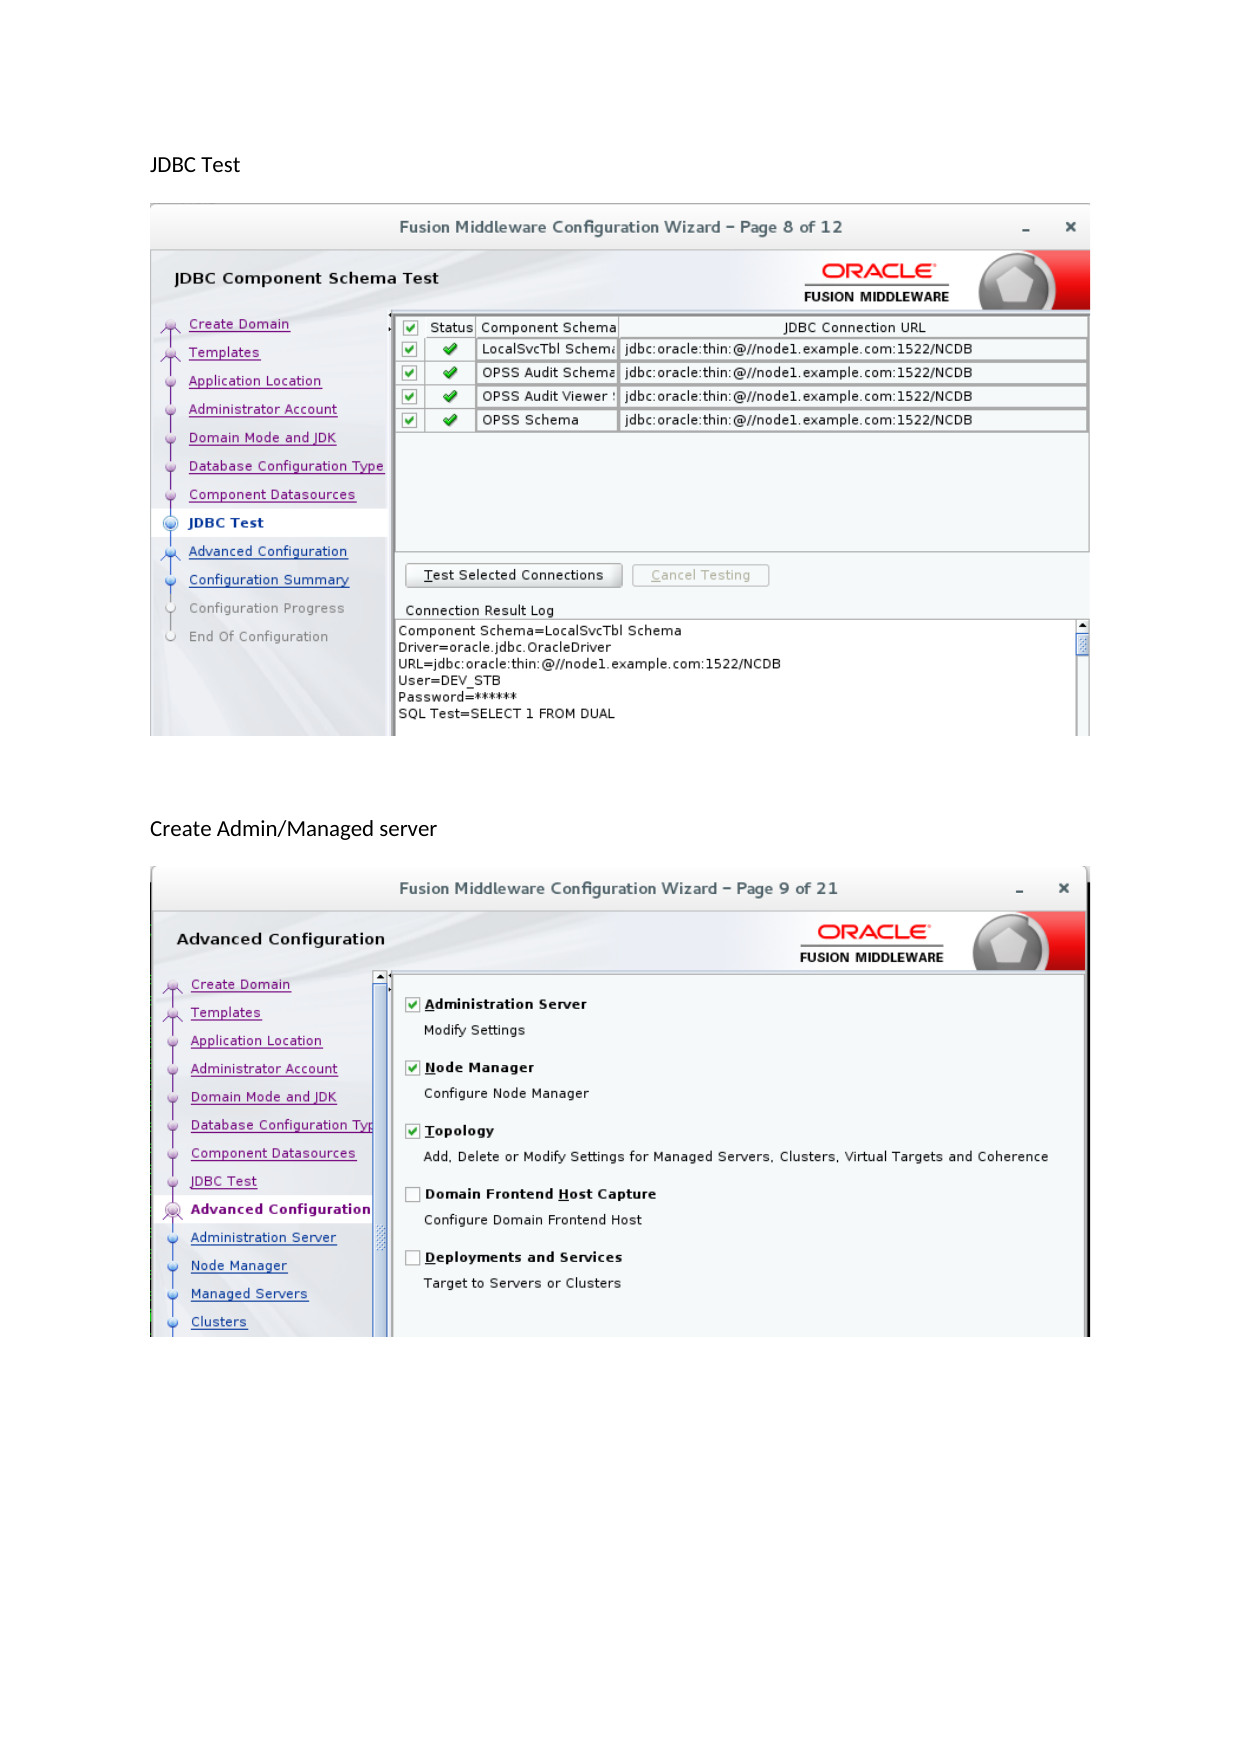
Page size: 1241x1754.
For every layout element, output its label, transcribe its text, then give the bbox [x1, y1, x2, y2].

text Create Admin/Managed server [150, 814, 1090, 842]
text JDBC Test [150, 150, 1090, 178]
picture [150, 203, 1091, 736]
picture [150, 866, 1091, 1337]
